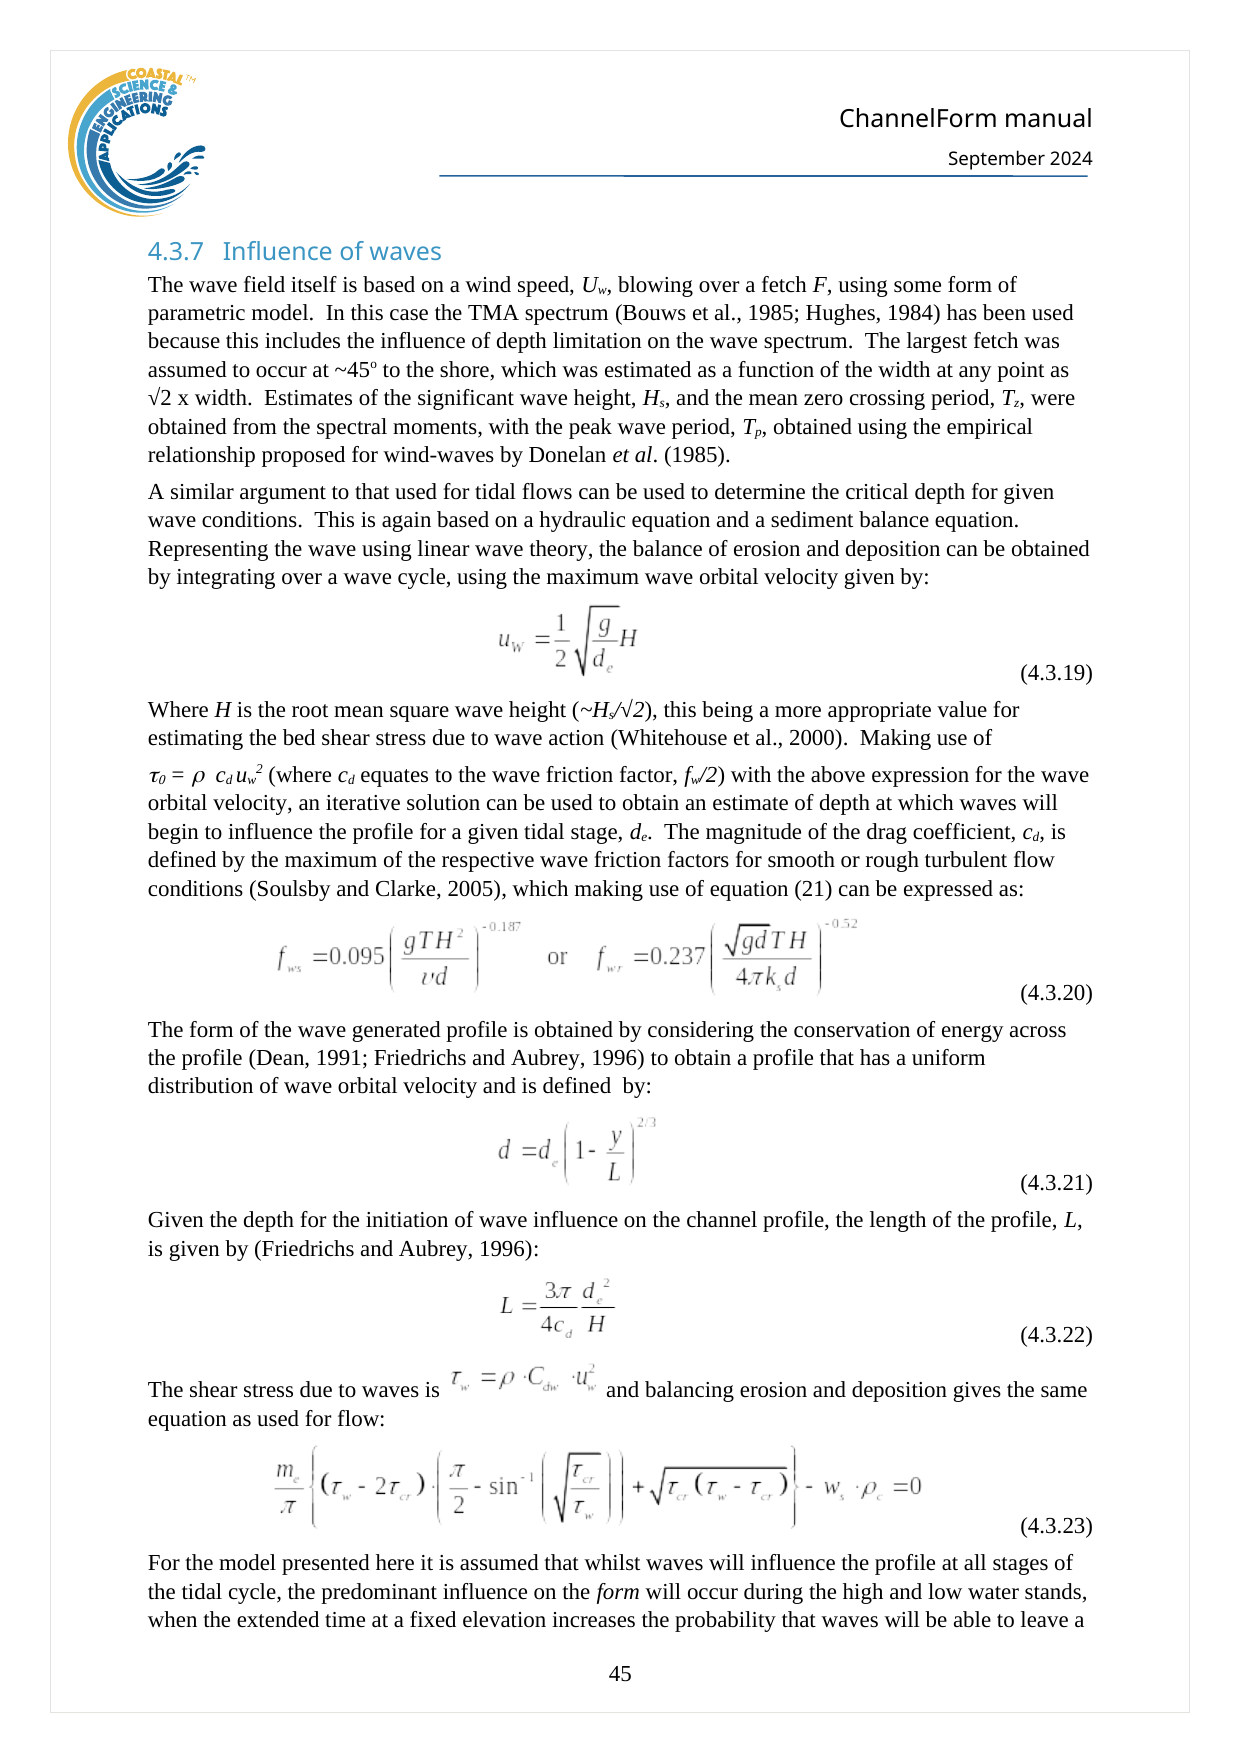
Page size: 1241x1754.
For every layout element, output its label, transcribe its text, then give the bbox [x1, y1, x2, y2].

subtitle Influence of waves [148, 234, 1093, 268]
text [148, 1549, 1093, 1633]
text Given the depth for the initiation of wave influence on the channel profile, the length of the profile, L, is given by (Friedrichs and Aubrey, 1996): [148, 1206, 1093, 1261]
text (4.3.20) [148, 911, 1093, 1005]
text (4.3.21) [148, 1109, 1093, 1196]
text A similar argument to that used for tidal flows can be used to determine the critical depth for given wave conditions. This is again based on a hydraulic equation and a sediment balance equation. Representing the wave using linear wave theory, the balance of erosion and deposition can be obtained by integrating over a wave cycle, using the maximum wave orbital velocity given by: [148, 478, 1093, 590]
text Where H is the root mean square wave height (~Hs/√2), this being a more appropriate value for estimating the bed shear stress due to wave action (Whitehouse et al., 2000). Making use of [148, 696, 1093, 751]
text  = cd uw2 (where cd equates to the wave friction factor, fw/2) with the above expression for the wave orbital velocity, an iterative solution can be used to obtain an estimate of depth at which waves will begin to influence the profile for a given tidal stage, de. The magnitude of the drag coefficient, cd, is defined by the maximum of the respective wave friction factors for smooth or rough turbulent flow conditions (Soulsby and Clarke, 2005), which making use of equation (21) can be expressed as: [148, 761, 1093, 901]
text (4.3.19) [148, 600, 1093, 685]
text (4.3.22) [148, 1271, 1093, 1347]
text The form of the wave generated profile is obtained by considering the conservation of energy across the profile (Dean, 1991; Friedrichs and Aubrey, 1996) to obtain a profile that has a uniform distribution of wave orbital velocity and is defined by: [148, 1016, 1093, 1099]
text The shear stress due to waves is and balancing erosion and deposition gives the same equation as used for flow: [148, 1358, 1093, 1431]
text The wave field itself is based on a wind speed, Uw, blowing over a fetch F, using some form of parametric model. In this case the TMA spectrum (Bouws et al., 1985; Hughes, 1984) has been used because this includes the influence of depth limitation on the wave spectrum. The largest fetch was assumed to occur at ~45o to the shore, which was estimated as a function of the width at any point as √2 x width. Estimates of the significant wave height, Hs, and the mean zero crossing period, Tz, were obtained from the spectral moments, with the peak wave period, Tp, obtained using the empirical relationship proposed for wind-waves by Donelan et al. (1985). [148, 271, 1093, 468]
